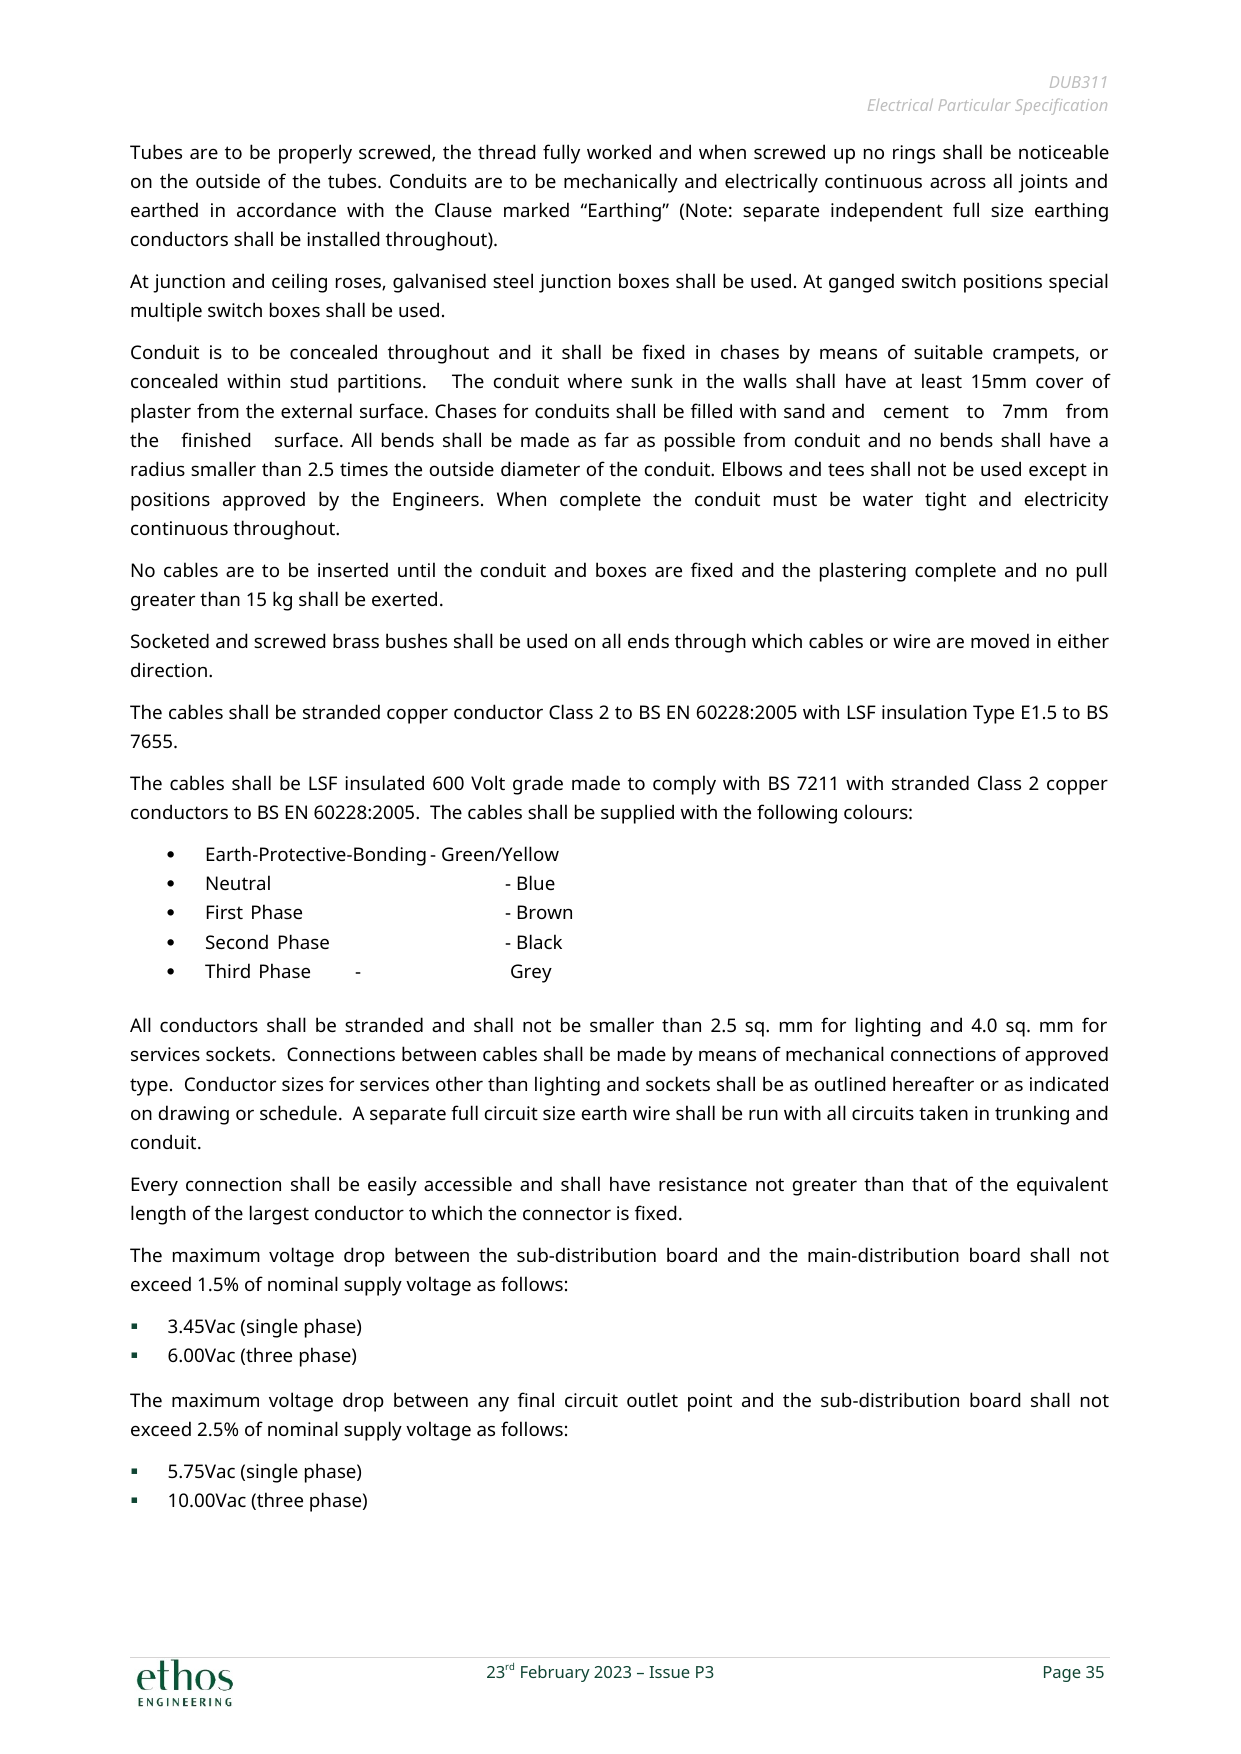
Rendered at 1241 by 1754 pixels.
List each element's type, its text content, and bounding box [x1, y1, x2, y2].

text Socketed and screwed brass bushes shall be used on all ends through which cables or wire are moved in either direction. [130, 628, 1110, 683]
text 3.45Vac (single phase) [130, 1313, 1110, 1339]
text Tubes are to be properly screwed, the thread fully worked and when screwed up no rings shall be noticeable on the outside of the tubes. Conduits are to be mechanically and electrically continuous across all joints and earthed in accordance with the Clause marked “Earthing” (Note: separate independent full size earthing conductors shall be installed throughout). [130, 139, 1110, 252]
text 10.00Vac (three phase) [130, 1487, 1110, 1513]
text All conductors shall be stranded and shall not be smaller than 2.5 sq. mm for lighting and 4.0 sq. mm for services sockets. Connections between cables shall be made by means of mechanical connections of approved type. Conductor sizes for services other than lighting and sockets shall be as outlined hereafter or as indicated on drawing or schedule. A separate full circuit size earth wire shall be run with all circuits taken in trunking and conduit. [130, 1012, 1110, 1155]
list First Phase - Brown [167, 900, 1110, 925]
text The cables shall be LSF insulated 600 Volt grade made to comply with BS 7211 with stranded Class 2 copper conductors to BS EN 60228:2005. The cables shall be supplied with the following colours: [130, 770, 1110, 825]
list Neutral - Blue [167, 870, 1110, 896]
text Every connection shall be easily accessible and shall have resistance not greater than that of the equivalent length of the largest conductor to which the connector is fixed. [130, 1171, 1110, 1226]
text No cables are to be inserted until the conduit and boxes are fixed and the plastering complete and no pull greater than 15 kg shall be exerted. [130, 557, 1110, 612]
list Earth-Protective-Bonding - Green/Yellow [167, 841, 1110, 867]
text The cables shall be stranded copper conductor Class 2 to BS EN 60228:2005 with LSF insulation Type E1.5 to BS 7655. [130, 699, 1110, 754]
list Third Phase - Grey [167, 958, 1110, 984]
text Conduit is to be concealed throughout and it shall be fixed in chases by means of suitable crampets, or concealed within stud partitions. The conduit where sunk in the walls shall have at least 15mm cover of plaster from the external surface. Chases for conduits shall be filled with sand and cement to 7mm from the finished surface. All bends shall be made as far as possible from conduit and no bends shall have a radius smaller than 2.5 times the outside diameter of the conduit. Elbows and tees shall not be used except in positions approved by the Engineers. When complete the conduit must be water tight and electricity continuous throughout. [130, 339, 1110, 541]
text 6.00Vac (three phase) [130, 1343, 1110, 1368]
text 5.75Vac (single phase) [130, 1458, 1110, 1483]
picture [134, 1658, 234, 1707]
list Second Phase - Black [167, 929, 1110, 954]
text At junction and ceiling roses, galvanised steel junction boxes shall be used. At ganged switch positions special multiple switch boxes shall be used. [130, 268, 1110, 323]
text The maximum voltage drop between any final circuit outlet point and the sub-distribution board shall not exceed 2.5% of nominal supply voltage as follows: [130, 1387, 1110, 1442]
text The maximum voltage drop between the sub-distribution board and the main-distribution board shall not exceed 1.5% of nominal supply voltage as follows: [130, 1242, 1110, 1297]
